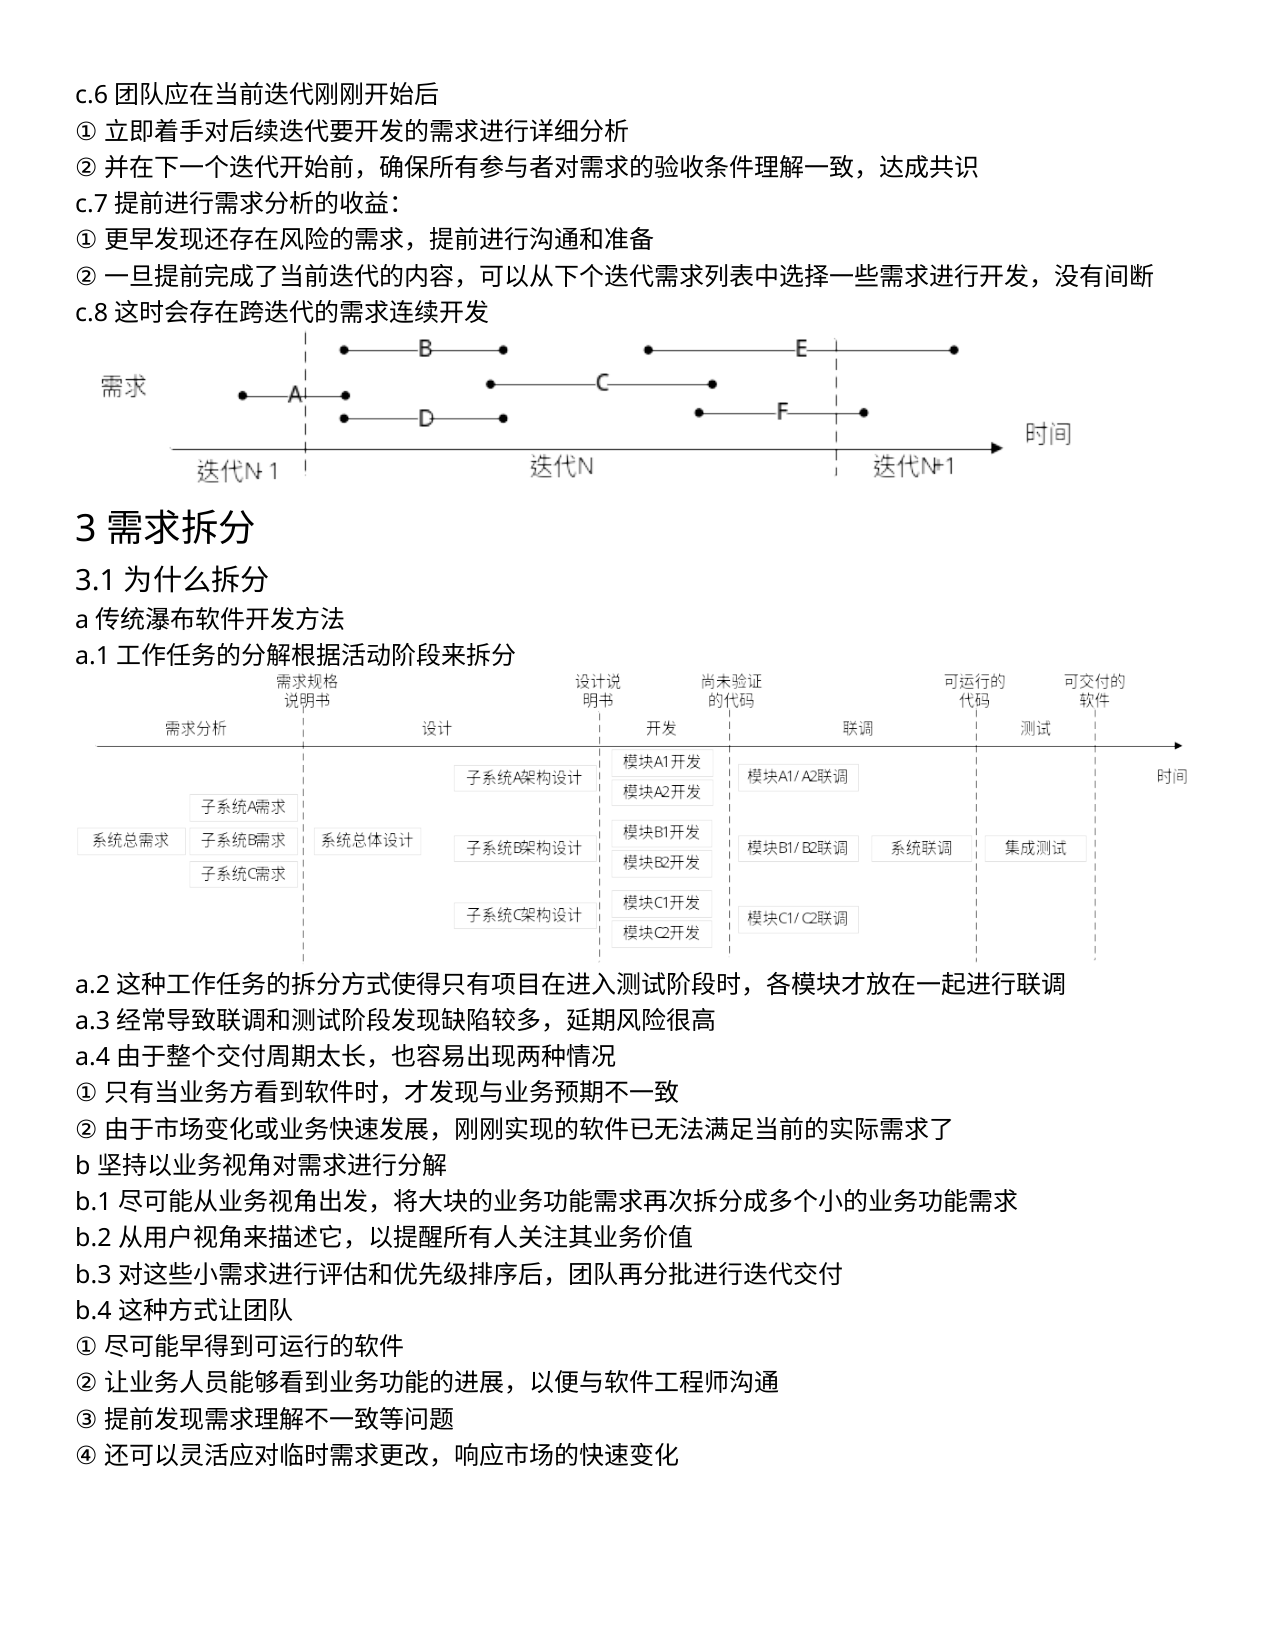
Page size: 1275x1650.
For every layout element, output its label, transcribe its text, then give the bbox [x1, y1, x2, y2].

text 经常导致联调和测试阶段发现缺陷较多，延期风险很高 [75, 1000, 1200, 1037]
text 由于整个交付周期太长，也容易出现两种情况 [75, 1037, 1200, 1073]
text 更早发现还存在风险的需求，提前进行沟通和准备 [75, 220, 1200, 256]
text 提前进行需求分析的收益： [75, 184, 1200, 220]
text 工作任务的分解根据活动阶段来拆分 [75, 636, 1200, 672]
subtitle 需求拆分 [75, 498, 1200, 553]
text 立即着手对后续迭代要开发的需求进行详细分析 [75, 111, 1200, 147]
text 由于市场变化或业务快速发展，刚刚实现的软件已无法满足当前的实际需求了 [75, 1109, 1200, 1145]
text 对这些小需求进行评估和优先级排序后，团队再分批进行迭代交付 [75, 1254, 1200, 1290]
text 并在下一个迭代开始前，确保所有参与者对需求的验收条件理解一致，达成共识 [75, 147, 1200, 184]
subtitle 为什么拆分 [75, 557, 1200, 599]
text 传统瀑布软件开发方法 [75, 599, 1200, 636]
text 尽可能从业务视角出发，将大块的业务功能需求再次拆分成多个小的业务功能需求 [75, 1182, 1200, 1218]
text 这时会存在跨迭代的需求连续开发 [75, 292, 1200, 329]
text 从用户视角来描述它，以提醒所有人关注其业务价值 [75, 1218, 1200, 1254]
text 坚持以业务视角对需求进行分解 [75, 1145, 1200, 1182]
text 这种工作任务的拆分方式使得只有项目在进入测试阶段时，各模块才放在一起进行联调 [75, 964, 1200, 1000]
text 只有当业务方看到软件时，才发现与业务预期不一致 [75, 1073, 1200, 1109]
text 一旦提前完成了当前迭代的内容，可以从下个迭代需求列表中选择一些需求进行开发，没有间断 [75, 256, 1200, 292]
text 团队应在当前迭代刚刚开始后 [75, 75, 1200, 111]
text 让业务人员能够看到业务功能的进展，以便与软件工程师沟通 [75, 1363, 1200, 1399]
text 尽可能早得到可运行的软件 [75, 1327, 1200, 1363]
text 提前发现需求理解不一致等问题 [75, 1399, 1200, 1435]
text 还可以灵活应对临时需求更改，响应市场的快速变化 [75, 1435, 1200, 1472]
text 这种方式让团队 [75, 1290, 1200, 1327]
